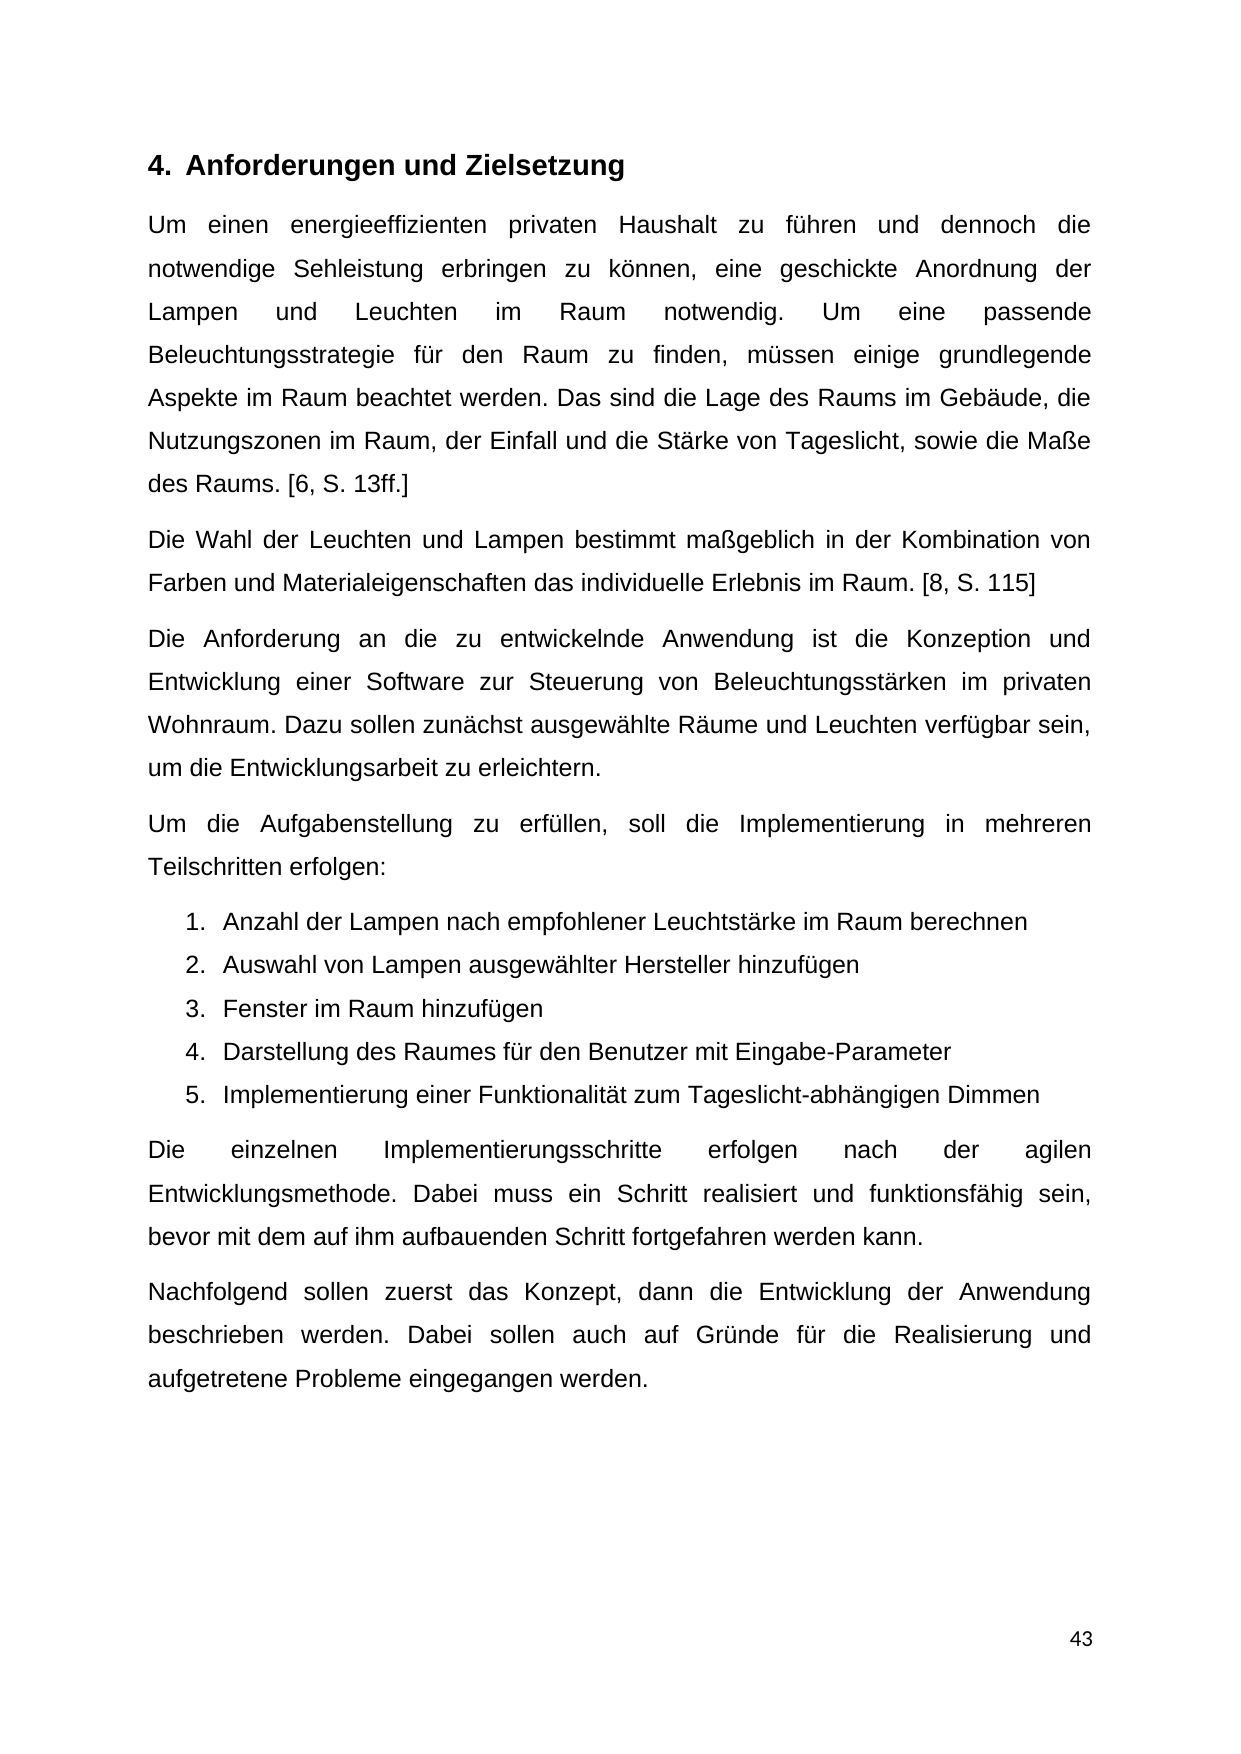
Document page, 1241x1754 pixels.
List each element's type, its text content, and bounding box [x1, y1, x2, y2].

text Die einzelnen Implementierungsschritte erfolgen nach der agilen Entwicklungsmethode. Dabei muss ein Schritt realisiert und funktionsfähig sein, bevor mit dem auf ihm aufbauenden Schritt fortgefahren werden kann. [148, 1135, 1093, 1250]
list Anforderungen und Zielsetzung [148, 148, 1093, 181]
list Auswahl von Lampen ausgewählter Hersteller hinzufügen [185, 950, 1093, 979]
list Implementierung einer Funktionalität zum Tageslicht-abhängigen Dimmen [185, 1080, 1093, 1108]
text Um einen energieeffizienten privaten Haushalt zu führen und dennoch die notwendige Sehleistung erbringen zu können, eine geschickte Anordnung der Lampen und Leuchten im Raum notwendig. Um eine passende Beleuchtungsstrategie für den Raum zu finden, müssen einige grundlegende Aspekte im Raum beachtet werden. Das sind die Lage des Raums im Gebäude, die Nutzungszonen im Raum, der Einfall und die Stärke von Tageslicht, sowie die Maße des Raums. [6, S. 13ff.] [148, 210, 1093, 498]
list Anzahl der Lampen nach empfohlener Leuchtstärke im Raum berechnen [185, 907, 1093, 936]
text Die Anforderung an die zu entwickelnde Anwendung ist die Konzeption und Entwicklung einer Software zur Steuerung von Beleuchtungsstärken im privaten Wohnraum. Dazu sollen zunächst ausgewählte Räume und Leuchten verfügbar sein, um die Entwicklungsarbeit zu erleichtern. [148, 623, 1093, 782]
text Um die Aufgabenstellung zu erfüllen, soll die Implementierung in mehreren Teilschritten erfolgen: [148, 808, 1093, 880]
list Fenster im Raum hinzufügen [185, 993, 1093, 1022]
text Nachfolgend sollen zuerst das Konzept, dann die Entwicklung der Anwendung beschrieben werden. Dabei sollen auch auf Gründe für die Realisierung und aufgetretene Probleme eingegangen werden. [148, 1277, 1093, 1392]
text Die Wahl der Leuchten und Lampen bestimmt maßgeblich in der Kombination von Farben und Materialeigenschaften das individuelle Erlebnis im Raum. [8, S. 115] [148, 525, 1093, 597]
list Darstellung des Raumes für den Benutzer mit Eingabe-Parameter [185, 1037, 1093, 1065]
